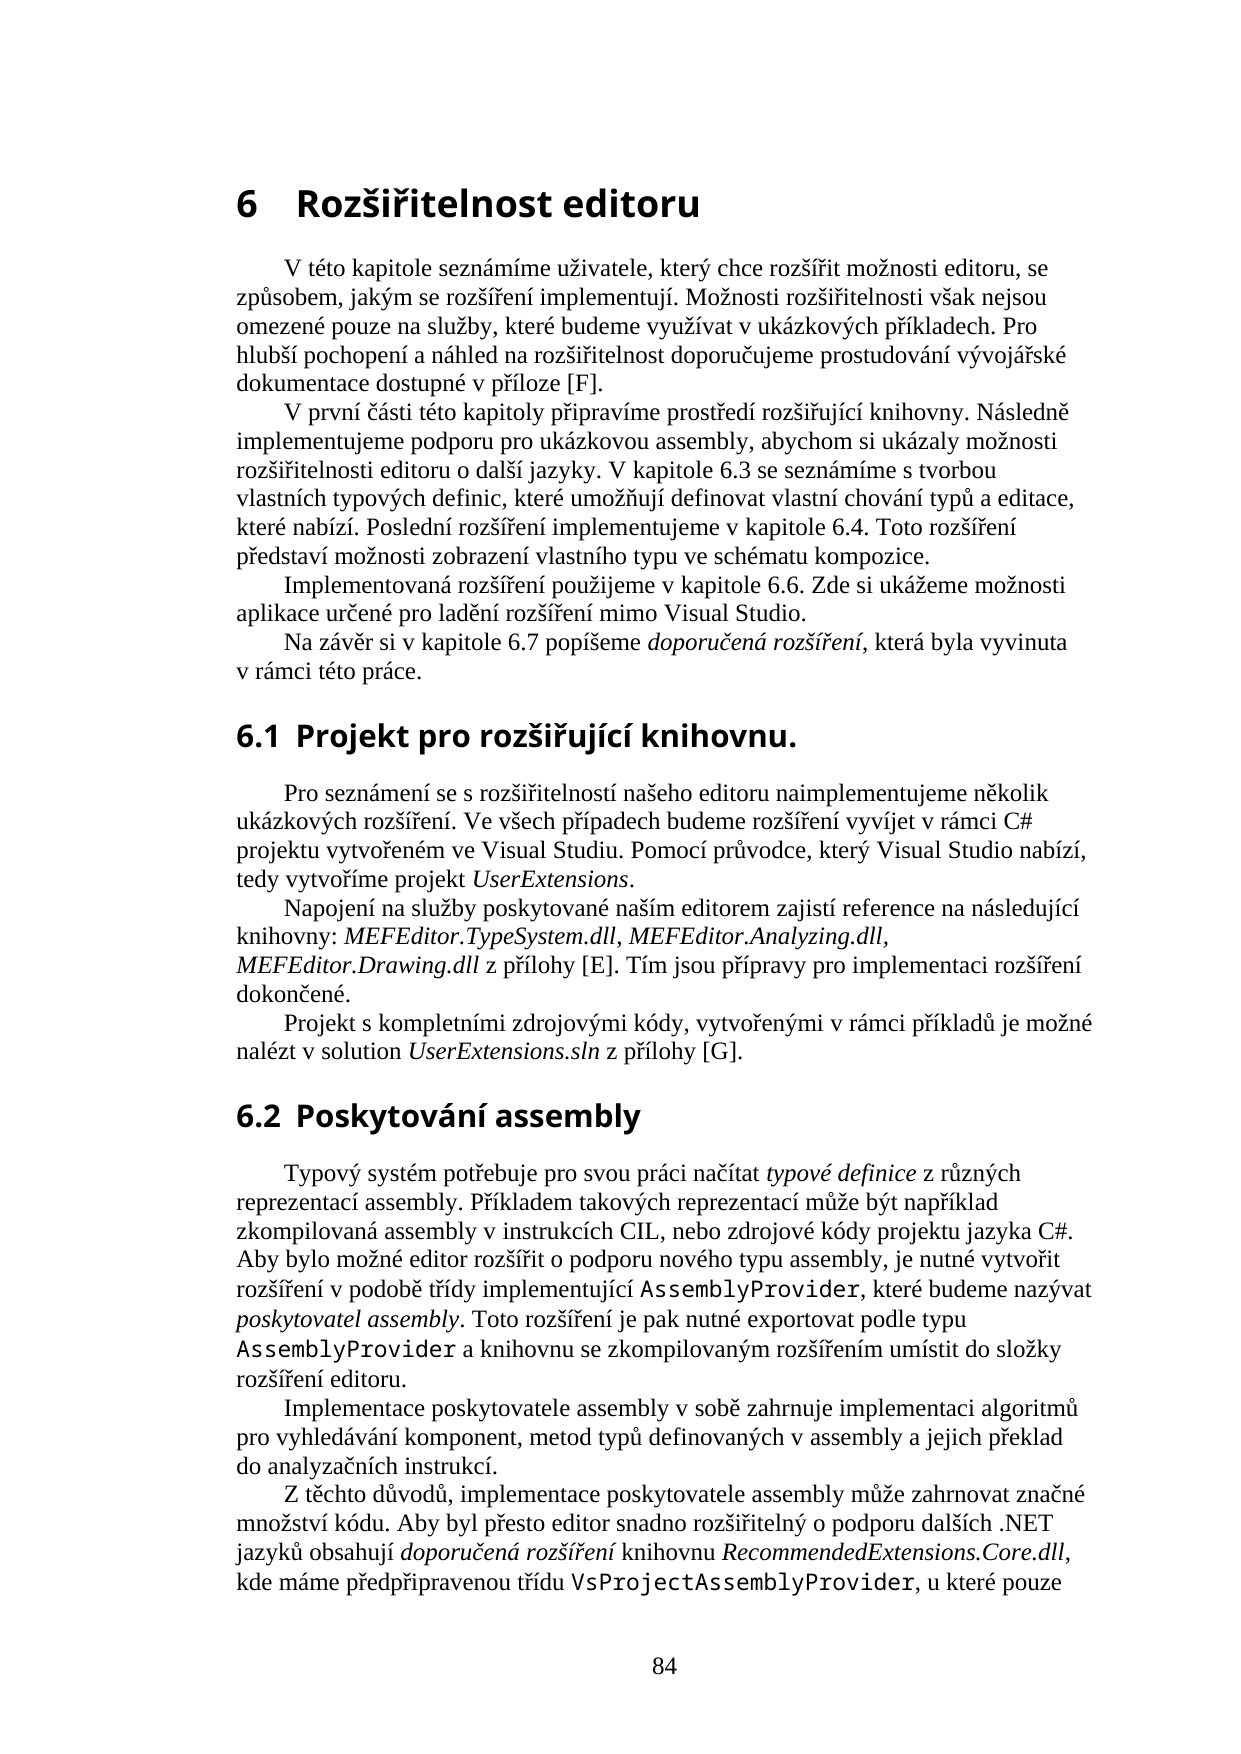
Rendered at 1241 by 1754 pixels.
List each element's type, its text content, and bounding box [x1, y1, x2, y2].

text V první části této kapitoly připravíme prostředí rozšiřující knihovny. Následně implementujeme podporu pro ukázkovou assembly, abychom si ukázaly možnosti rozšiřitelnosti editoru o další jazyky. V kapitole 6.3 se seznámíme s tvorbou vlastních typových definic, které umožňují definovat vlastní chování typů a editace, které nabízí. Poslední rozšíření implementujeme v kapitole 6.4. Toto rozšíření představí možnosti zobrazení vlastního typu ve schématu kompozice. [236, 397, 1092, 570]
text Napojení na služby poskytované naším editorem zajistí reference na následující knihovny: MEFEditor.TypeSystem.dll, MEFEditor.Analyzing.dll, MEFEditor.Drawing.dll z přílohy [E]. Tím jsou přípravy pro implementaci rozšíření dokončené. [236, 893, 1092, 1008]
subtitle Poskytování assembly [236, 1094, 1092, 1137]
text V této kapitole seznámíme uživatele, který chce rozšířit možnosti editoru, se způsobem, jakým se rozšíření implementují. Možnosti rozšiřitelnosti však nejsou omezené pouze na služby, které budeme využívat v ukázkových příkladech. Pro hlubší pochopení a náhled na rozšiřitelnost doporučujeme prostudování vývojářské dokumentace dostupné v příloze [F]. [236, 253, 1092, 397]
text Pro seznámení se s rozšiřitelností našeho editoru naimplementujeme několik ukázkových rozšíření. Ve všech případech budeme rozšíření vyvíjet v rámci C# projektu vytvořeném ve Visual Studiu. Pomocí průvodce, který Visual Studio nabízí, tedy vytvoříme projekt UserExtensions. [236, 778, 1092, 893]
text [236, 1479, 1092, 1597]
subtitle Projekt pro rozšiřující knihovnu. [236, 714, 1092, 756]
text Na závěr si v kapitole 6.7 popíšeme doporučená rozšíření, která byla vyvinuta v rámci této práce. [236, 627, 1092, 685]
text Implementovaná rozšíření použijeme v kapitole 6.6. Zde si ukážeme možnosti aplikace určené pro ladění rozšíření mimo Visual Studio. [236, 570, 1092, 627]
text Typový systém potřebuje pro svou práci načítat typové definice z různých reprezentací assembly. Příkladem takových reprezentací může být například zkompilovaná assembly v instrukcích CIL, nebo zdrojové kódy projektu jazyka C#. Aby bylo možné editor rozšířit o podporu nového typu assembly, je nutné vytvořit rozšíření v podobě třídy implementující AssemblyProvider, které budeme nazývat poskytovatel assembly. Toto rozšíření je pak nutné exportovat podle typu AssemblyProvider a knihovnu se zkompilovaným rozšířením umístit do složky rozšíření editoru. [236, 1158, 1092, 1393]
subtitle Rozšiřitelnost editoru [236, 177, 1092, 228]
text Implementace poskytovatele assembly v sobě zahrnuje implementaci algoritmů pro vyhledávání komponent, metod typů definovaných v assembly a jejich překlad do analyzačních instrukcí. [236, 1393, 1092, 1479]
text Projekt s kompletními zdrojovými kódy, vytvořenými v rámci příkladů je možné nalézt v solution UserExtensions.sln z přílohy [G]. [236, 1008, 1092, 1065]
